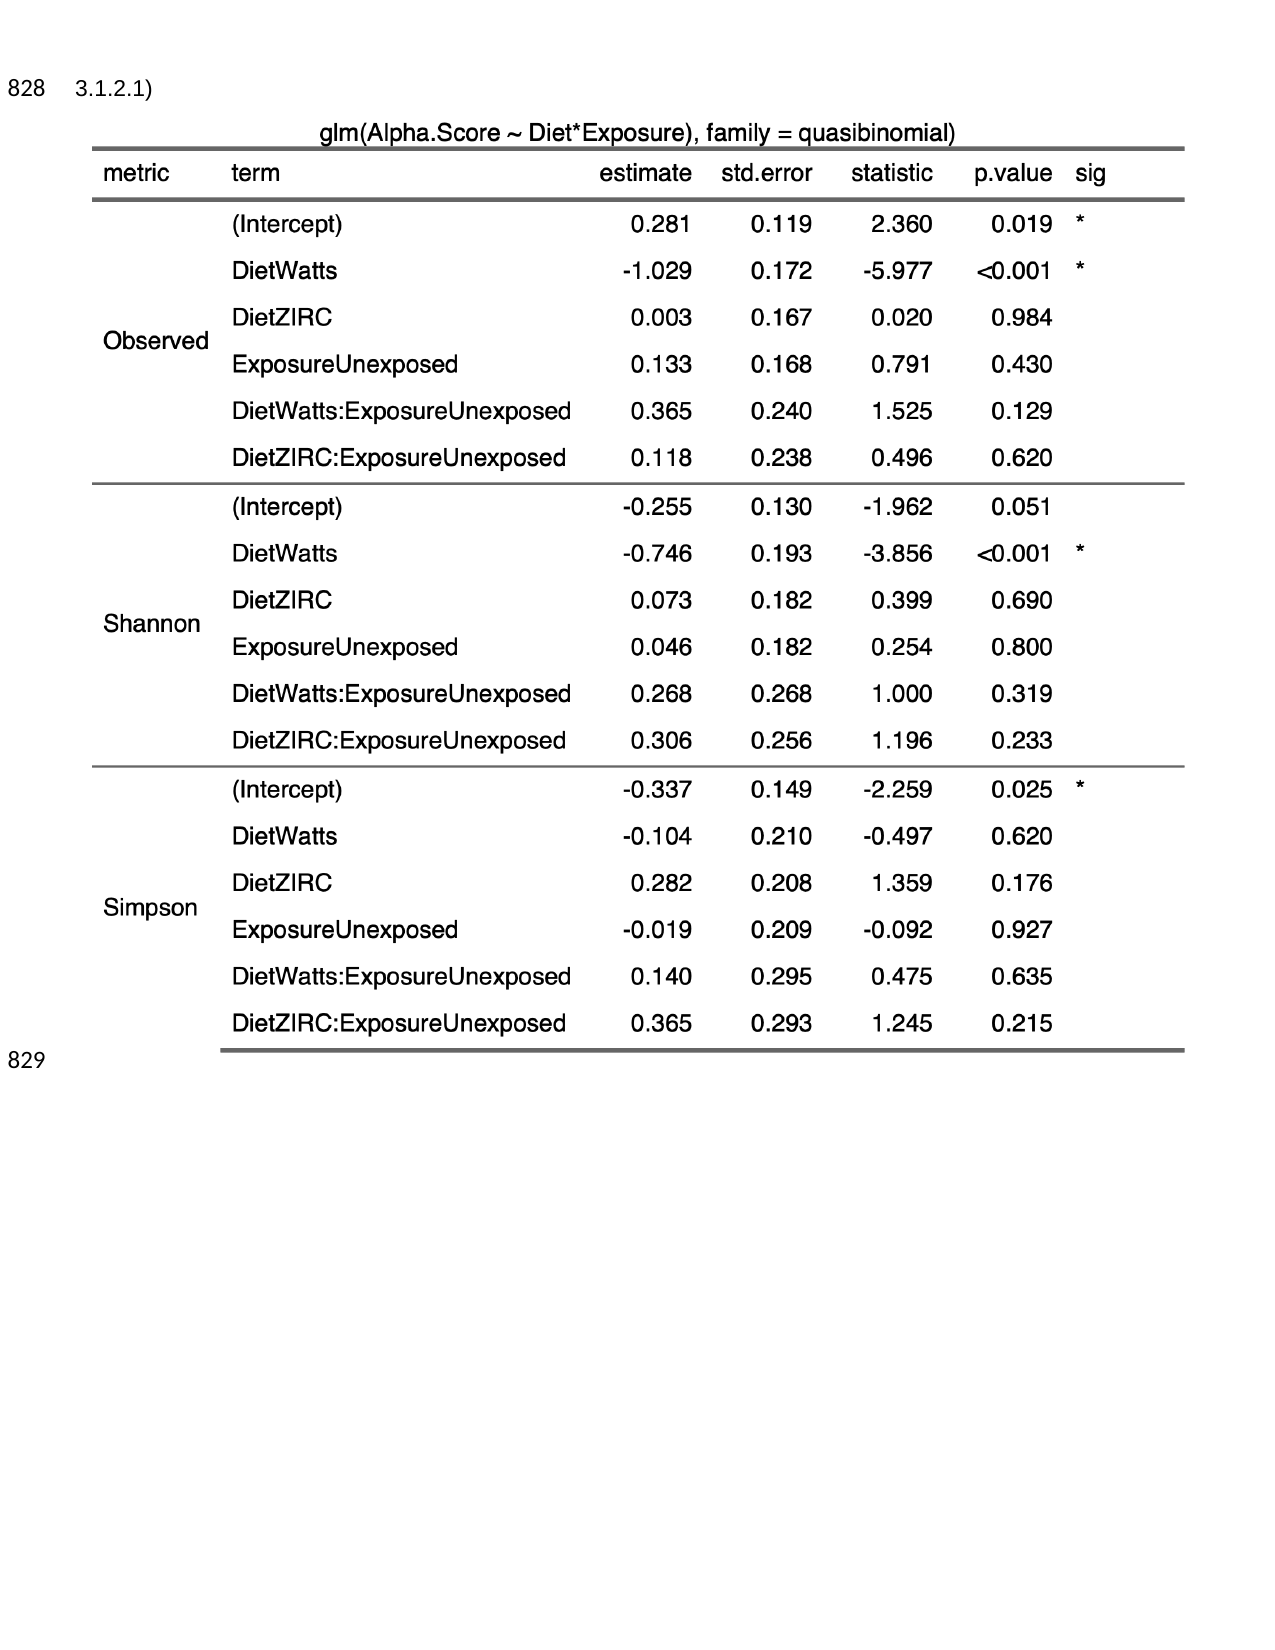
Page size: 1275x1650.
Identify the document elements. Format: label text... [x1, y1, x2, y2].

text 3.1.2.1) [75, 75, 1200, 105]
picture [75, 105, 1200, 1069]
